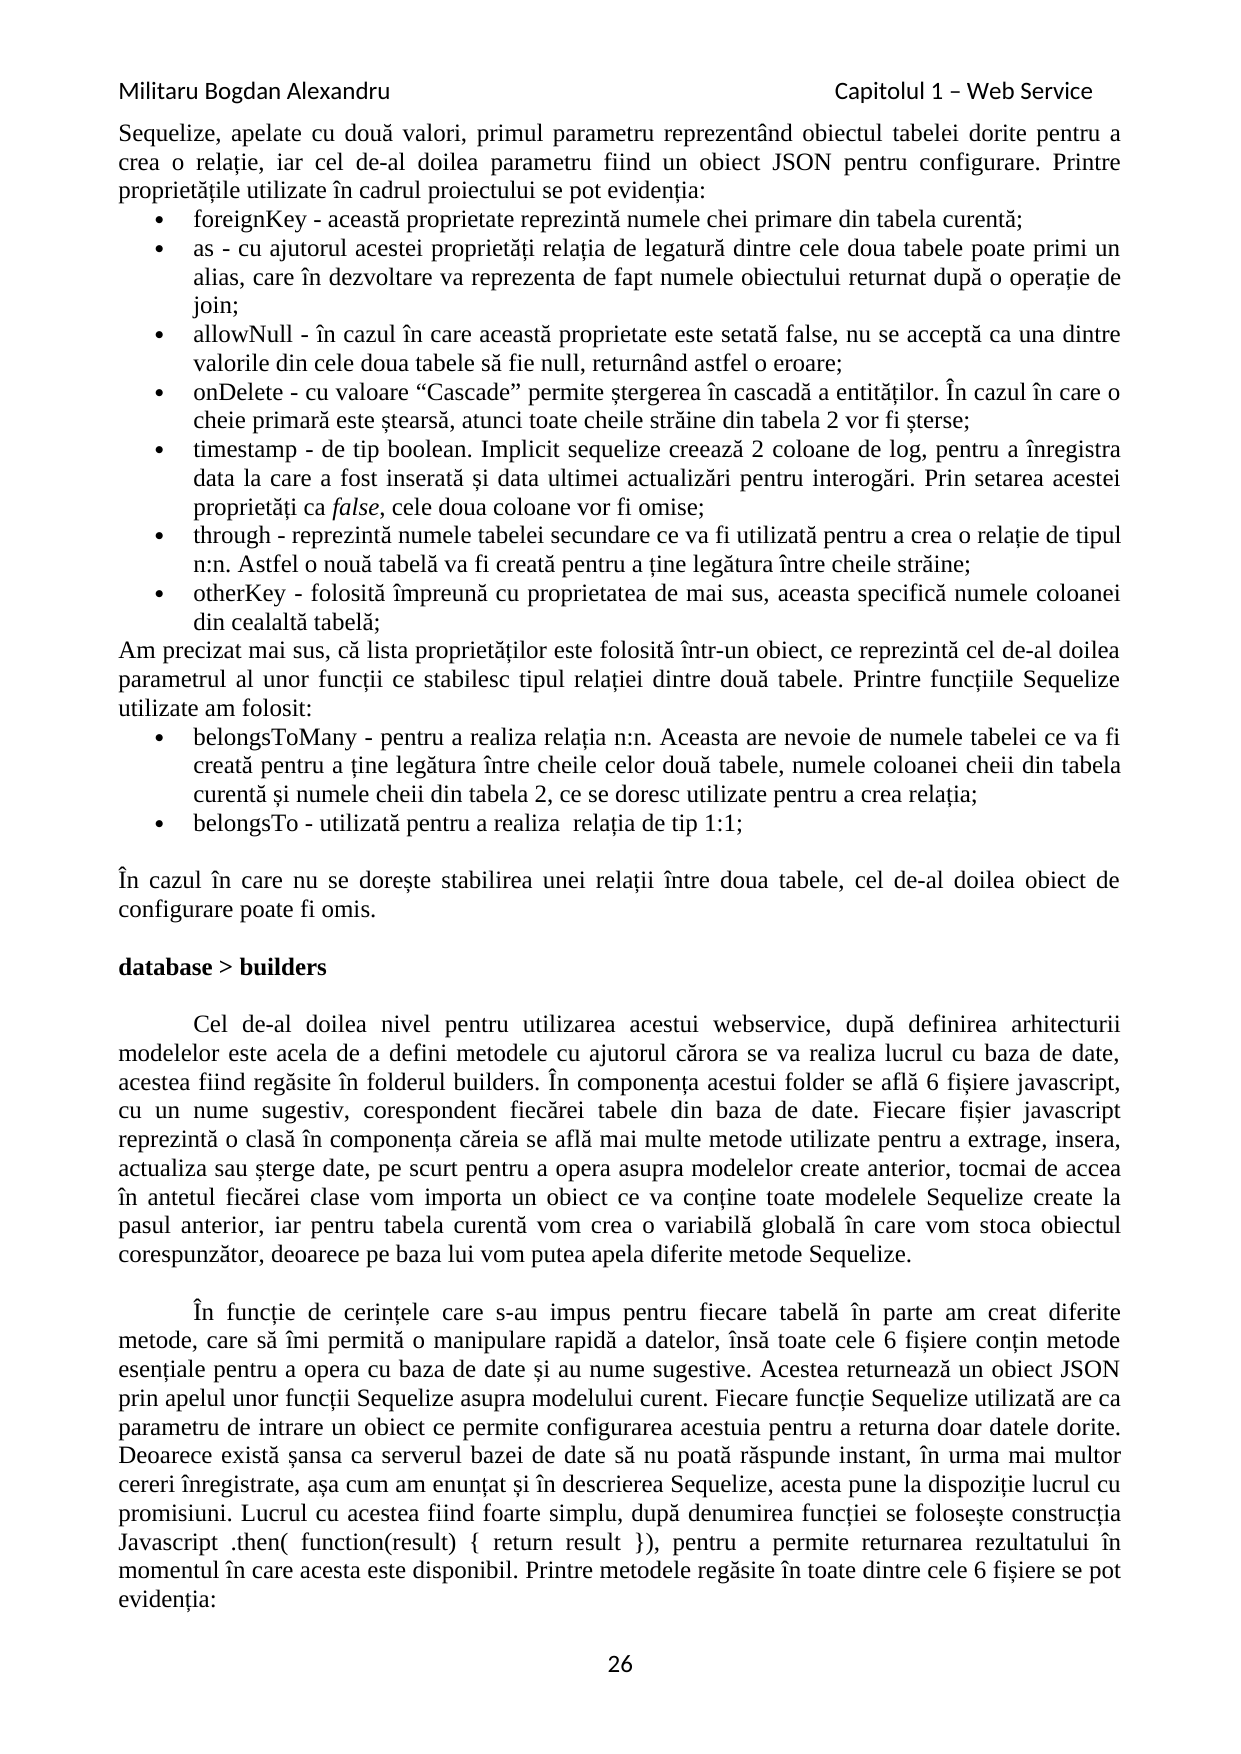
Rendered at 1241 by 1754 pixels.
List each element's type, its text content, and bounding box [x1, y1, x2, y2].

list timestamp - de tip boolean. Implicit sequelize creează 2 coloane de log, pentru a înregistra data la care a fost inserată și data ultimei actualizări pentru interogări. Prin setarea acestei proprietăți ca false, cele doua coloane vor fi omise; [156, 434, 1122, 521]
list belongsTo - utilizată pentru a realiza relația de tip 1:1; [156, 808, 1122, 837]
list allowNull - în cazul în care această proprietate este setată false, nu se acceptă ca una dintre valorile din cele doua tabele să fie null, returnând astfel o eroare; [156, 319, 1122, 377]
list as - cu ajutorul acestei proprietăți relația de legatură dintre cele doua tabele poate primi un alias, care în dezvoltare va reprezenta de fapt numele obiectului returnat după o operație de join; [156, 233, 1122, 319]
list belongsToMany - pentru a realiza relația n:n. Aceasta are nevoie de numele tabelei ce va fi creată pentru a ține legătura între cheile celor două tabele, numele coloanei cheii din tabela curentă și numele cheii din tabela 2, ce se doresc utilizate pentru a crea relația; [156, 722, 1122, 808]
text Cel de-al doilea nivel pentru utilizarea acestui webservice, după definirea arhitecturii modelelor este acela de a defini metodele cu ajutorul cărora se va realiza lucrul cu baza de date, acestea fiind regăsite în folderul builders. În componența acestui folder se află 6 fișiere javascript, cu un nume sugestiv, corespondent fiecărei tabele din baza de date. Fiecare fișier javascript reprezintă o clasă în componența căreia se află mai multe metode utilizate pentru a extrage, insera, actualiza sau șterge date, pe scurt pentru a opera asupra modelelor create anterior, tocmai de accea în antetul fiecărei clase vom importa un obiect ce va conține toate modelele Sequelize create la pasul anterior, iar pentru tabela curentă vom crea o variabilă globală în care vom stoca obiectul corespunzător, deoarece pe baza lui vom putea apela diferite metode Sequelize. [118, 1009, 1122, 1268]
text În funcție de cerințele care s-au impus pentru fiecare tabelă în parte am creat diferite metode, care să îmi permită o manipulare rapidă a datelor, însă toate cele 6 fișiere conțin metode esențiale pentru a opera cu baza de date și au nume sugestive. Acestea returnează un obiect JSON prin apelul unor funcții Sequelize asupra modelului curent. Fiecare funcție Sequelize utilizată are ca parametru de intrare un obiect ce permite configurarea acestuia pentru a returna doar datele dorite. Deoarece există șansa ca serverul bazei de date să nu poată răspunde instant, în urma mai multor cereri înregistrate, așa cum am enunțat și în descrierea Sequelize, acesta pune la dispoziție lucrul cu promisiuni. Lucrul cu acestea fiind foarte simplu, după denumirea funcției se folosește construcția Javascript .then( function(result) { return result }), pentru a permite returnarea rezultatului în momentul în care acesta este disponibil. Printre metodele regăsite în toate dintre cele 6 fișiere se pot evidenția: [118, 1297, 1122, 1613]
text database > builders [118, 952, 1122, 981]
list otherKey - folosită împreună cu proprietatea de mai sus, aceasta specifică numele coloanei din cealaltă tabelă; [156, 578, 1122, 636]
text În cazul în care nu se dorește stabilirea unei relații între doua tabele, cel de-al doilea obiect de configurare poate fi omis. [118, 866, 1122, 923]
text Am precizat mai sus, că lista proprietăților este folosită într-un obiect, ce reprezintă cel de-al doilea parametrul al unor funcții ce stabilesc tipul relației dintre două tabele. Printre funcțiile Sequelize utilizate am folosit: [118, 636, 1122, 722]
list onDelete - cu valoare “Cascade” permite ștergerea în cascadă a entităților. În cazul în care o cheie primară este ștearsă, atunci toate cheile străine din tabela 2 vor fi șterse; [156, 377, 1122, 434]
list through - reprezintă numele tabelei secundare ce va fi utilizată pentru a crea o relație de tipul n:n. Astfel o nouă tabelă va fi creată pentru a ține legătura între cheile străine; [156, 521, 1122, 578]
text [118, 118, 1122, 204]
list foreignKey - această proprietate reprezintă numele chei primare din tabela curentă; [156, 204, 1122, 233]
